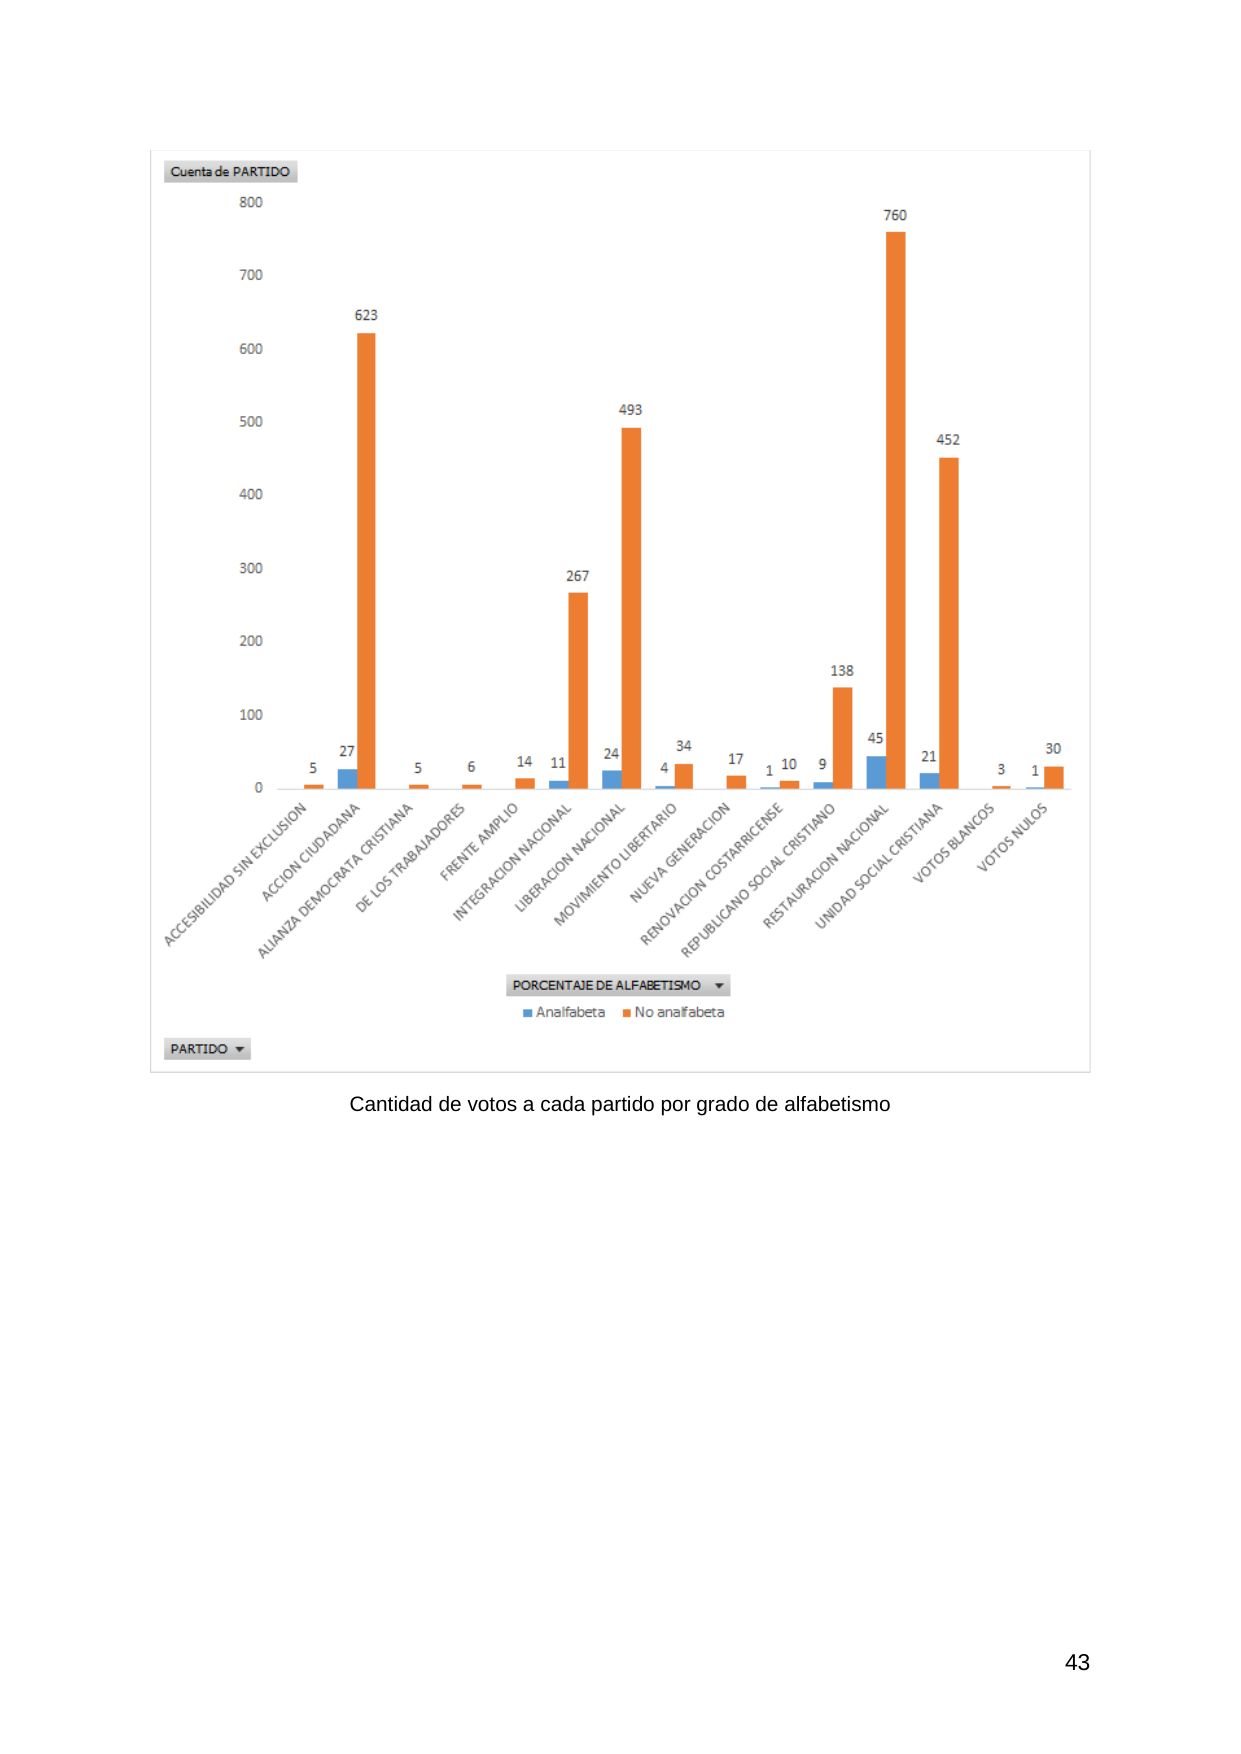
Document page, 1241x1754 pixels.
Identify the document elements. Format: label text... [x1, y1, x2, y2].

text Cantidad de votos a cada partido por grado de alfabetismo [150, 1092, 1090, 1116]
picture [150, 150, 1091, 1073]
